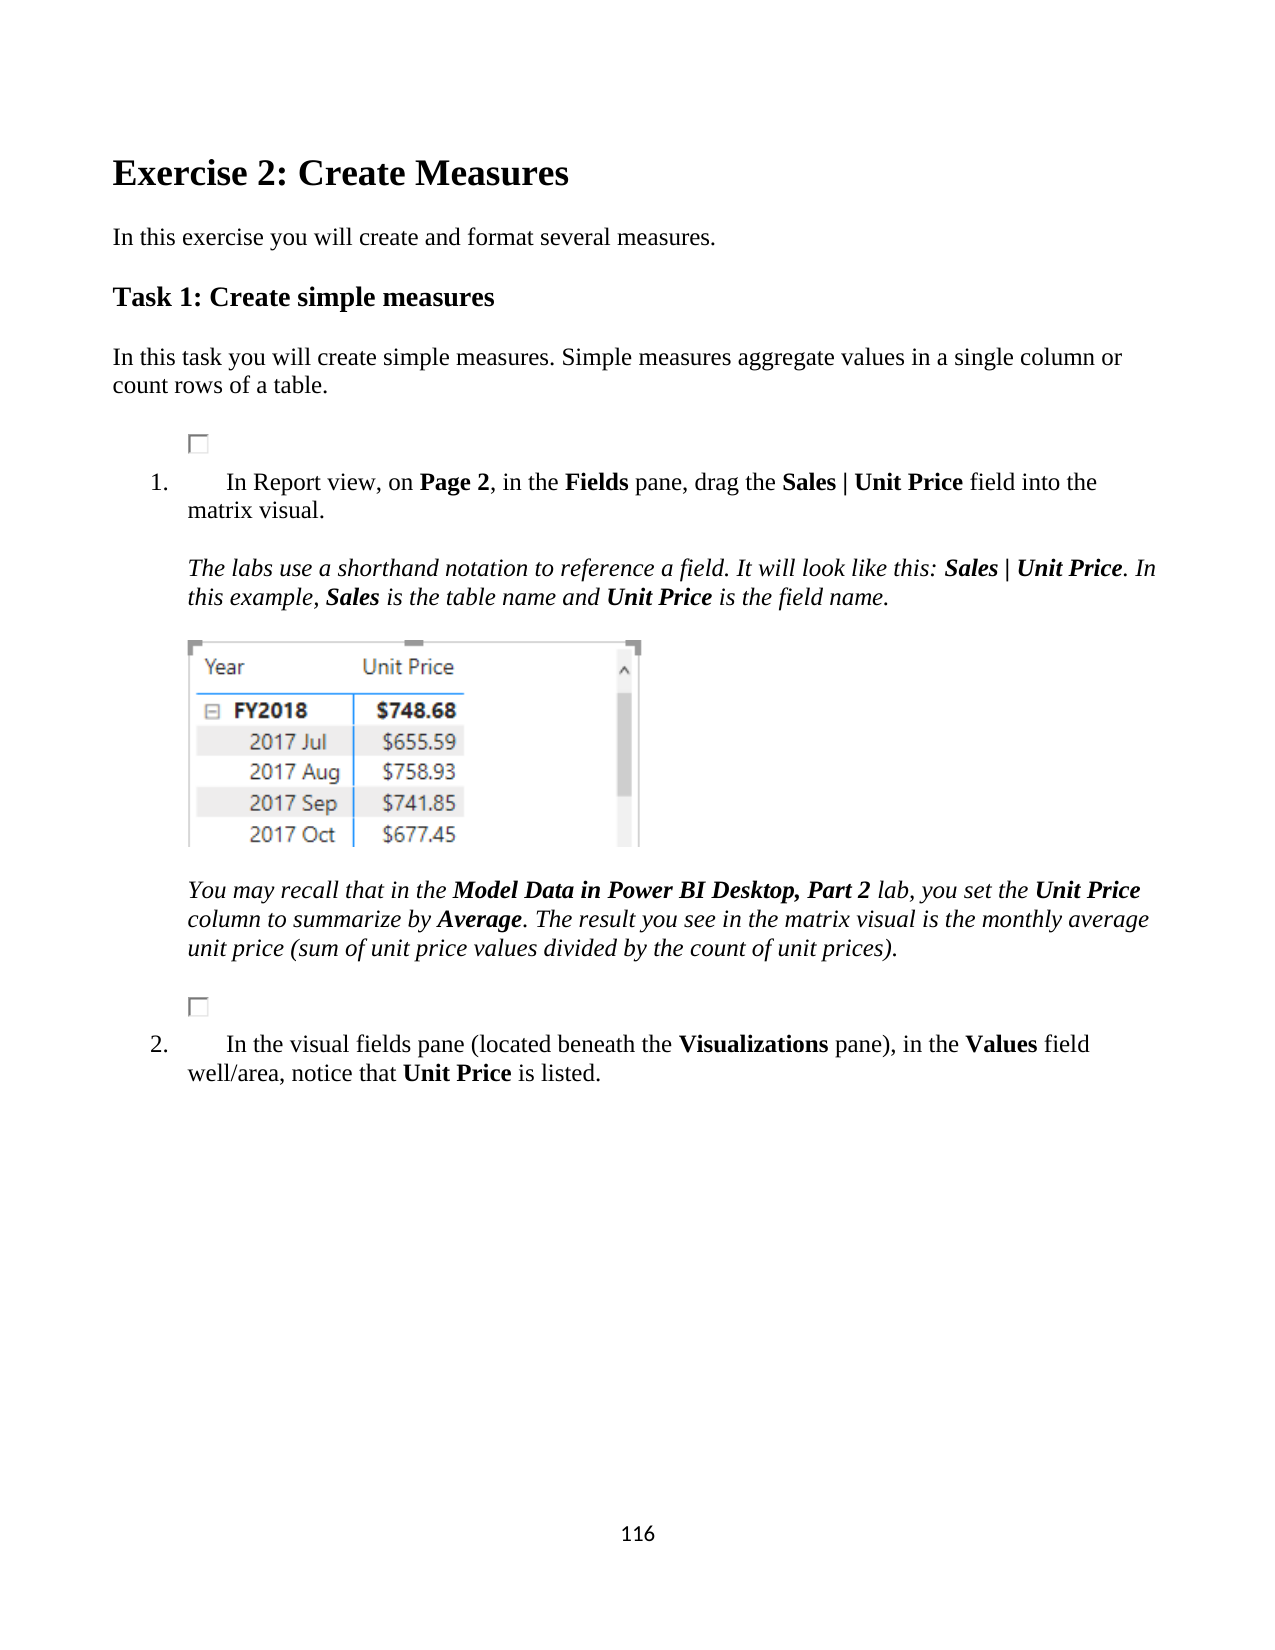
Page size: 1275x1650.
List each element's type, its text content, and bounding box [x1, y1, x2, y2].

text In this task you will create simple measures. Simple measures aggregate values in a single column or count rows of a table. [112, 342, 1162, 399]
text Task 1: Create simple measures [112, 280, 1162, 313]
text In this exercise you will create and format several measures. [112, 222, 1162, 251]
picture [187, 640, 643, 847]
list In the visual fields pane (located beneath the Visualizations pane), in the Values field well/area, notice that Unit Price is listed. [150, 991, 1162, 1087]
text You may recall that in the Model Data in Power BI Desktop, Part 2 lab, you set the Unit Price column to summarize by Average. The result you see in the matrix visual is the monthly average unit price (sum of unit price values divided by the count of unit prices). [187, 876, 1162, 962]
list In Report view, on Page 2, in the Fields pane, drag the Sales | Unit Price field into the matrix visual. [150, 428, 1162, 524]
text The labs use a shorthand notation to reference a field. It will look like this: Sales | Unit Price. In this example, Sales is the table name and Unit Price is the field name. [187, 553, 1162, 611]
text Exercise 2: Create Measures [112, 150, 1162, 193]
